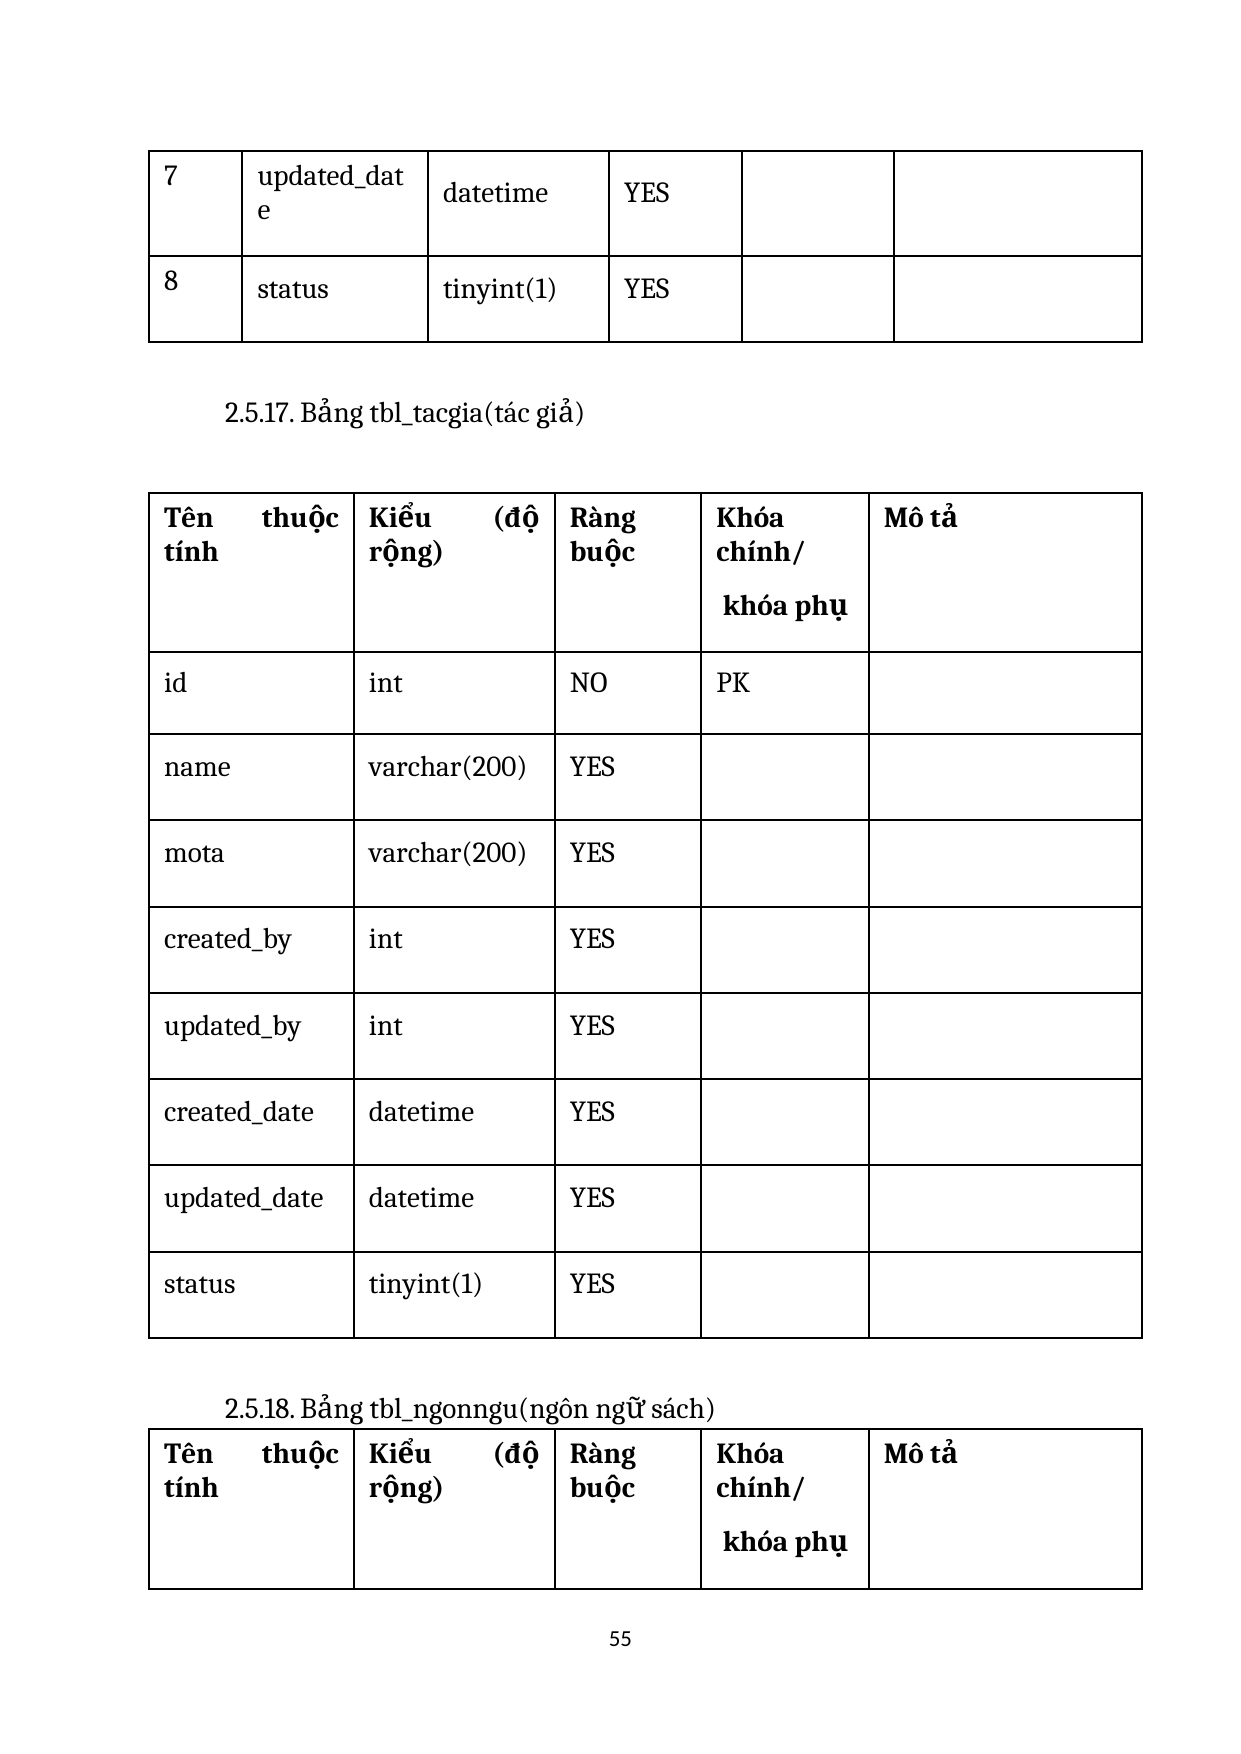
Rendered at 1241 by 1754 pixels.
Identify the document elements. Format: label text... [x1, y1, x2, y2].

table_cell YES [556, 1253, 700, 1337]
table_cell tinyint(1) [429, 257, 608, 341]
table_cell [870, 994, 1141, 1078]
table_cell [702, 735, 868, 819]
table_cell [870, 653, 1141, 733]
table_header Ràng buộc [556, 494, 700, 651]
table_cell YES [556, 908, 700, 992]
table_header Khóa chính/ khóa phụ [702, 494, 868, 651]
table_header Kiểu (độ rộng) [355, 494, 554, 651]
table_cell varchar(200) [355, 821, 554, 906]
table_cell YES [556, 994, 700, 1078]
table_cell created_date [150, 1080, 353, 1164]
table_cell [870, 1080, 1141, 1164]
table_cell id [150, 653, 353, 733]
table_cell [702, 994, 868, 1078]
table_header Tên thuộc tính [150, 1430, 353, 1587]
table_cell YES [610, 152, 741, 255]
table_cell YES [556, 821, 700, 906]
table_cell PK [702, 653, 868, 733]
table_cell [870, 821, 1141, 906]
table_cell YES [556, 1080, 700, 1164]
table_cell [895, 152, 1141, 255]
subtitle Bảng tbl_tacgia(tác giả) [225, 396, 1090, 430]
table_cell [870, 908, 1141, 992]
table_cell status [243, 257, 427, 341]
table_cell [702, 1166, 868, 1251]
table_cell created_by [150, 908, 353, 992]
table_header Ràng buộc [556, 1430, 700, 1587]
table_cell datetime [355, 1080, 554, 1164]
table_cell YES [556, 1166, 700, 1251]
table_cell updated_by [150, 994, 353, 1078]
table_cell updated_date [150, 1166, 353, 1251]
table_header Kiểu (độ rộng) [355, 1430, 554, 1587]
table_cell [870, 1253, 1141, 1337]
table_cell datetime [355, 1166, 554, 1251]
subtitle Bảng tbl_ngonngu(ngôn ngữ sách) [225, 1392, 1090, 1426]
table_header Khóa chính/ khóa phụ [702, 1430, 868, 1587]
table_cell [702, 821, 868, 906]
table_cell tinyint(1) [355, 1253, 554, 1337]
table_header Tên thuộc tính [150, 494, 353, 651]
table_cell [743, 152, 893, 255]
table_header Mô tả [870, 1430, 1141, 1587]
table_cell [870, 1166, 1141, 1251]
table_cell [870, 735, 1141, 819]
table_header Mô tả [870, 494, 1141, 651]
table_cell YES [610, 257, 741, 341]
table_cell varchar(200) [355, 735, 554, 819]
table_cell mota [150, 821, 353, 906]
table_cell [895, 257, 1141, 341]
table_cell NO [556, 653, 700, 733]
table_cell [702, 1080, 868, 1164]
table_cell [743, 257, 893, 341]
table_cell int [355, 653, 554, 733]
table_cell int [355, 908, 554, 992]
table_cell YES [556, 735, 700, 819]
table_cell 8 [150, 257, 241, 341]
table_cell int [355, 994, 554, 1078]
table_cell [702, 1253, 868, 1337]
table_cell updated_date [243, 152, 427, 255]
table_cell datetime [429, 152, 608, 255]
table_cell name [150, 735, 353, 819]
table_cell 7 [150, 152, 241, 255]
table_cell status [150, 1253, 353, 1337]
table_cell [702, 908, 868, 992]
